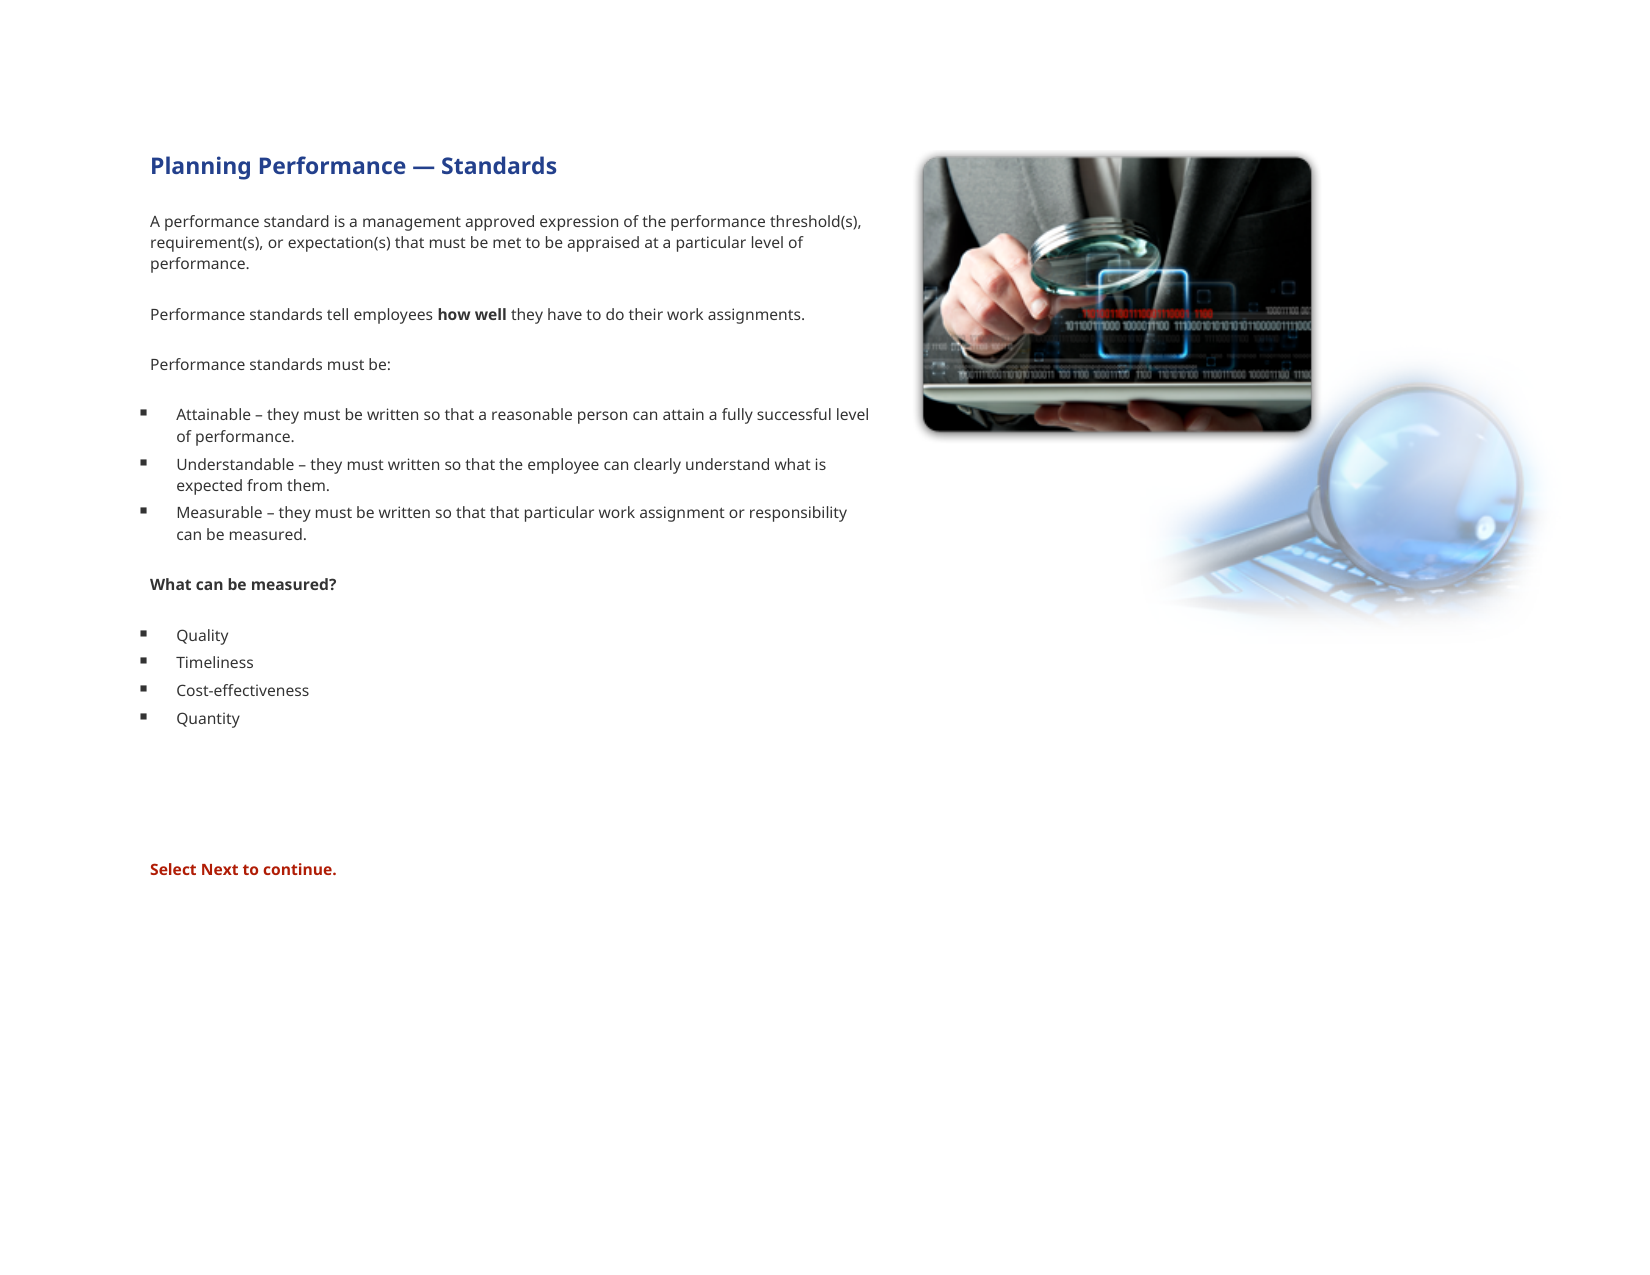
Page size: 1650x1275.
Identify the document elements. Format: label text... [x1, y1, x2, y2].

text Performance standards must be: [150, 354, 889, 375]
list Attainable – they must be written so that a reasonable person can attain a fully successful level of performance. [138, 404, 889, 447]
list Understandable – they must written so that the employee can clearly understand what is expected from them. [138, 453, 889, 496]
text Performance standards tell employees how well they have to do their work assignments. [150, 303, 889, 324]
list Measurable – they must be written so that that particular work assignment or responsibility can be measured. [138, 502, 889, 545]
text What can be measured? [150, 574, 889, 595]
picture [889, 150, 1590, 675]
list Quantity [138, 708, 1500, 729]
text Planning Performance — Standards [150, 150, 889, 181]
list Quality [138, 624, 889, 646]
list Timeliness [138, 652, 889, 673]
text A performance standard is a management approved expression of the performance threshold(s), requirement(s), or expectation(s) that must be met to be appraised at a particular level of performance. [150, 210, 889, 274]
list Cost-effectiveness [138, 680, 1500, 701]
text Select Next to continue. [150, 859, 1500, 880]
